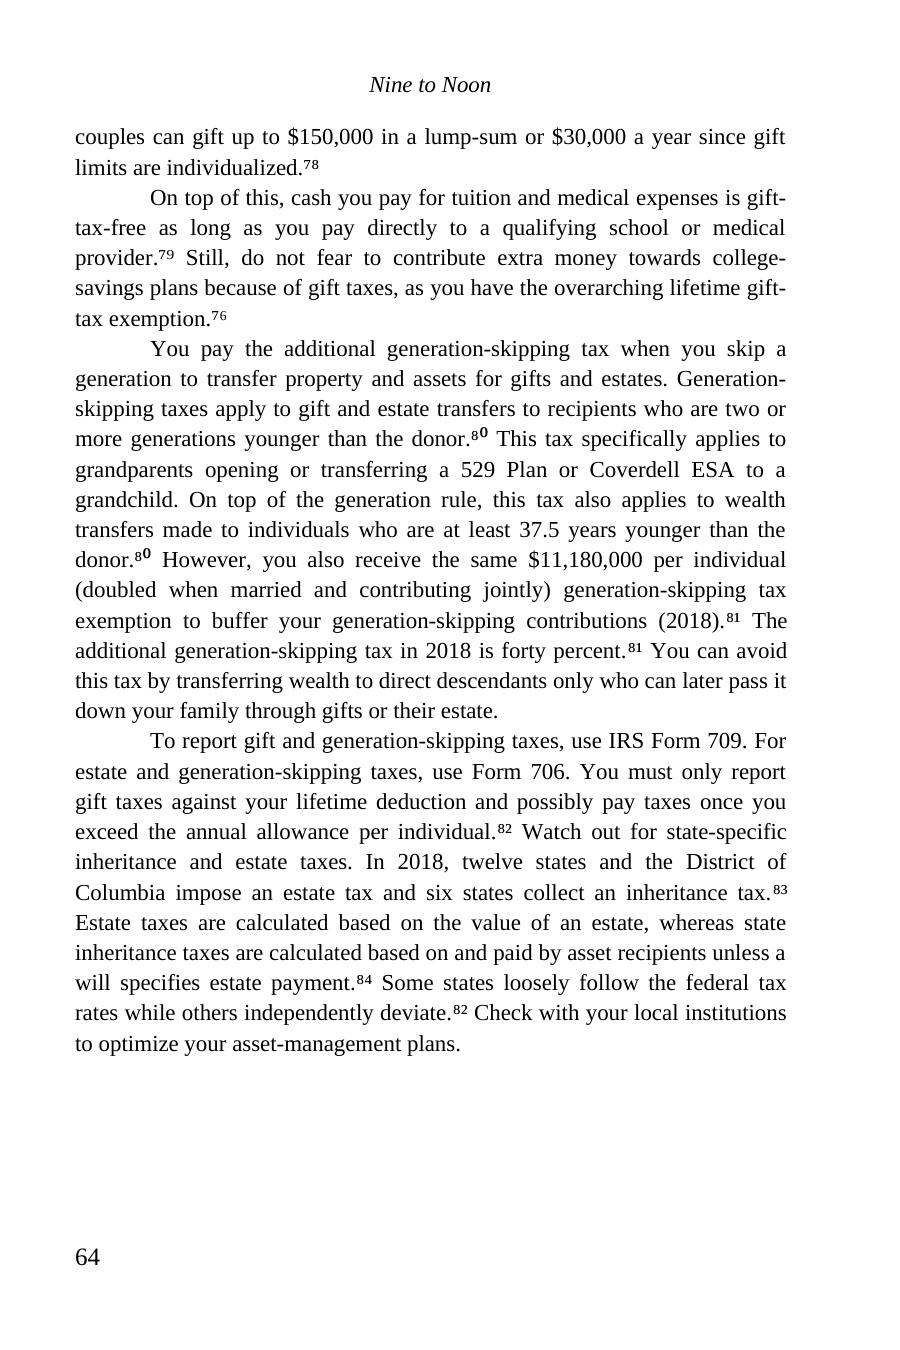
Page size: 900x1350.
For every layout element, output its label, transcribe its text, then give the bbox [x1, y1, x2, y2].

text On top of this, cash you pay for tuition and medical expenses is gift-tax-free as long as you pay directly to a qualifying school or medical provider.⁷⁹ Still, do not fear to contribute extra money towards college-savings plans because of gift taxes, as you have the overarching lifetime gift-tax exemption.⁷⁶ [75, 184, 787, 331]
text To report gift and generation-skipping taxes, use IRS Form 709. For estate and generation-skipping taxes, use Form 706. You must only report gift taxes against your lifetime deduction and possibly pay taxes once you exceed the annual allowance per individual.⁸² Watch out for state-specific inheritance and estate taxes. In 2018, twelve states and the District of Columbia impose an estate tax and six states collect an inheritance tax.⁸³ Estate taxes are calculated based on the value of an estate, whereas state inheritance taxes are calculated based on and paid by asset recipients unless a will specifies estate payment.⁸⁴ Some states loosely follow the federal tax rates while others independently deviate.⁸² Check with your local institutions to optimize your asset-management plans. [75, 728, 787, 1056]
text You pay the additional generation-skipping tax when you skip a generation to transfer property and assets for gifts and estates. Generation-skipping taxes apply to gift and estate transfers to recipients who are two or more generations younger than the donor.⁸⁰ This tax specifically applies to grandparents opening or transferring a 529 Plan or Coverdell ESA to a grandchild. On top of the generation rule, this tax also applies to wealth transfers made to individuals who are at least 37.5 years younger than the donor.⁸⁰ However, you also receive the same $11,180,000 per individual (doubled when married and contributing jointly) generation-skipping tax exemption to buffer your generation-skipping contributions (2018).⁸¹ The additional generation-skipping tax in 2018 is forty percent.⁸¹ You can avoid this tax by transferring wealth to direct descendants only who can later pass it down your family through gifts or their estate. [75, 335, 787, 724]
